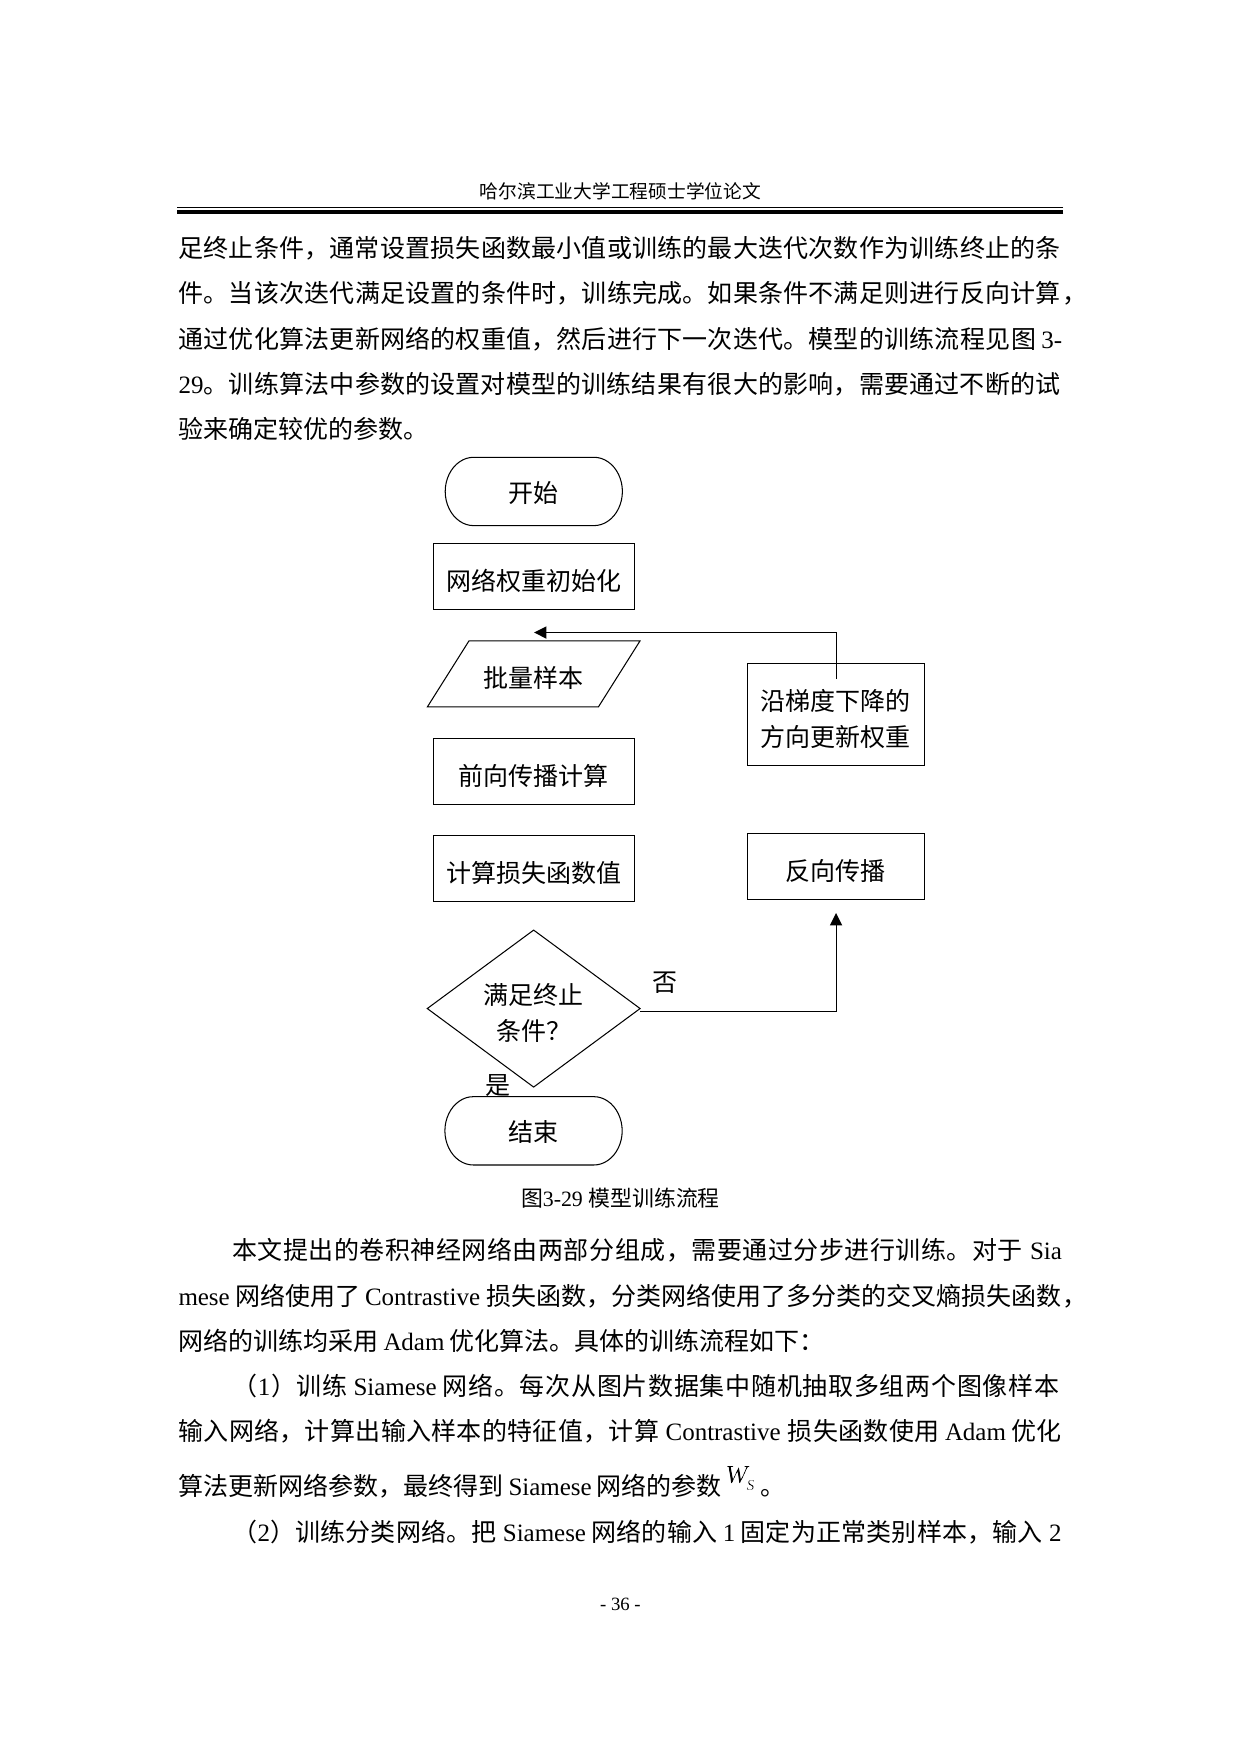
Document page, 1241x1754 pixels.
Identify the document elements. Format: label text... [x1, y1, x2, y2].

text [178, 1512, 1062, 1548]
text （1）训练Siamese网络。每次从图片数据集中随机抽取多组两个图像样本输入网络，计算出输入样本的特征值，计算Contrastive 损失函数使用Adam优化算法更新网络参数，最终得到Siamese网络的参数。 [178, 1367, 1062, 1503]
text 本文提出的卷积神经网络由两部分组成，需要通过分步进行训练。对于Siamese网络使用了Contrastive 损失函数，分类网络使用了多分类的交叉熵损失函数，网络的训练均采用Adam优化算法。具体的训练流程如下： [178, 1231, 1062, 1357]
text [178, 228, 1062, 446]
